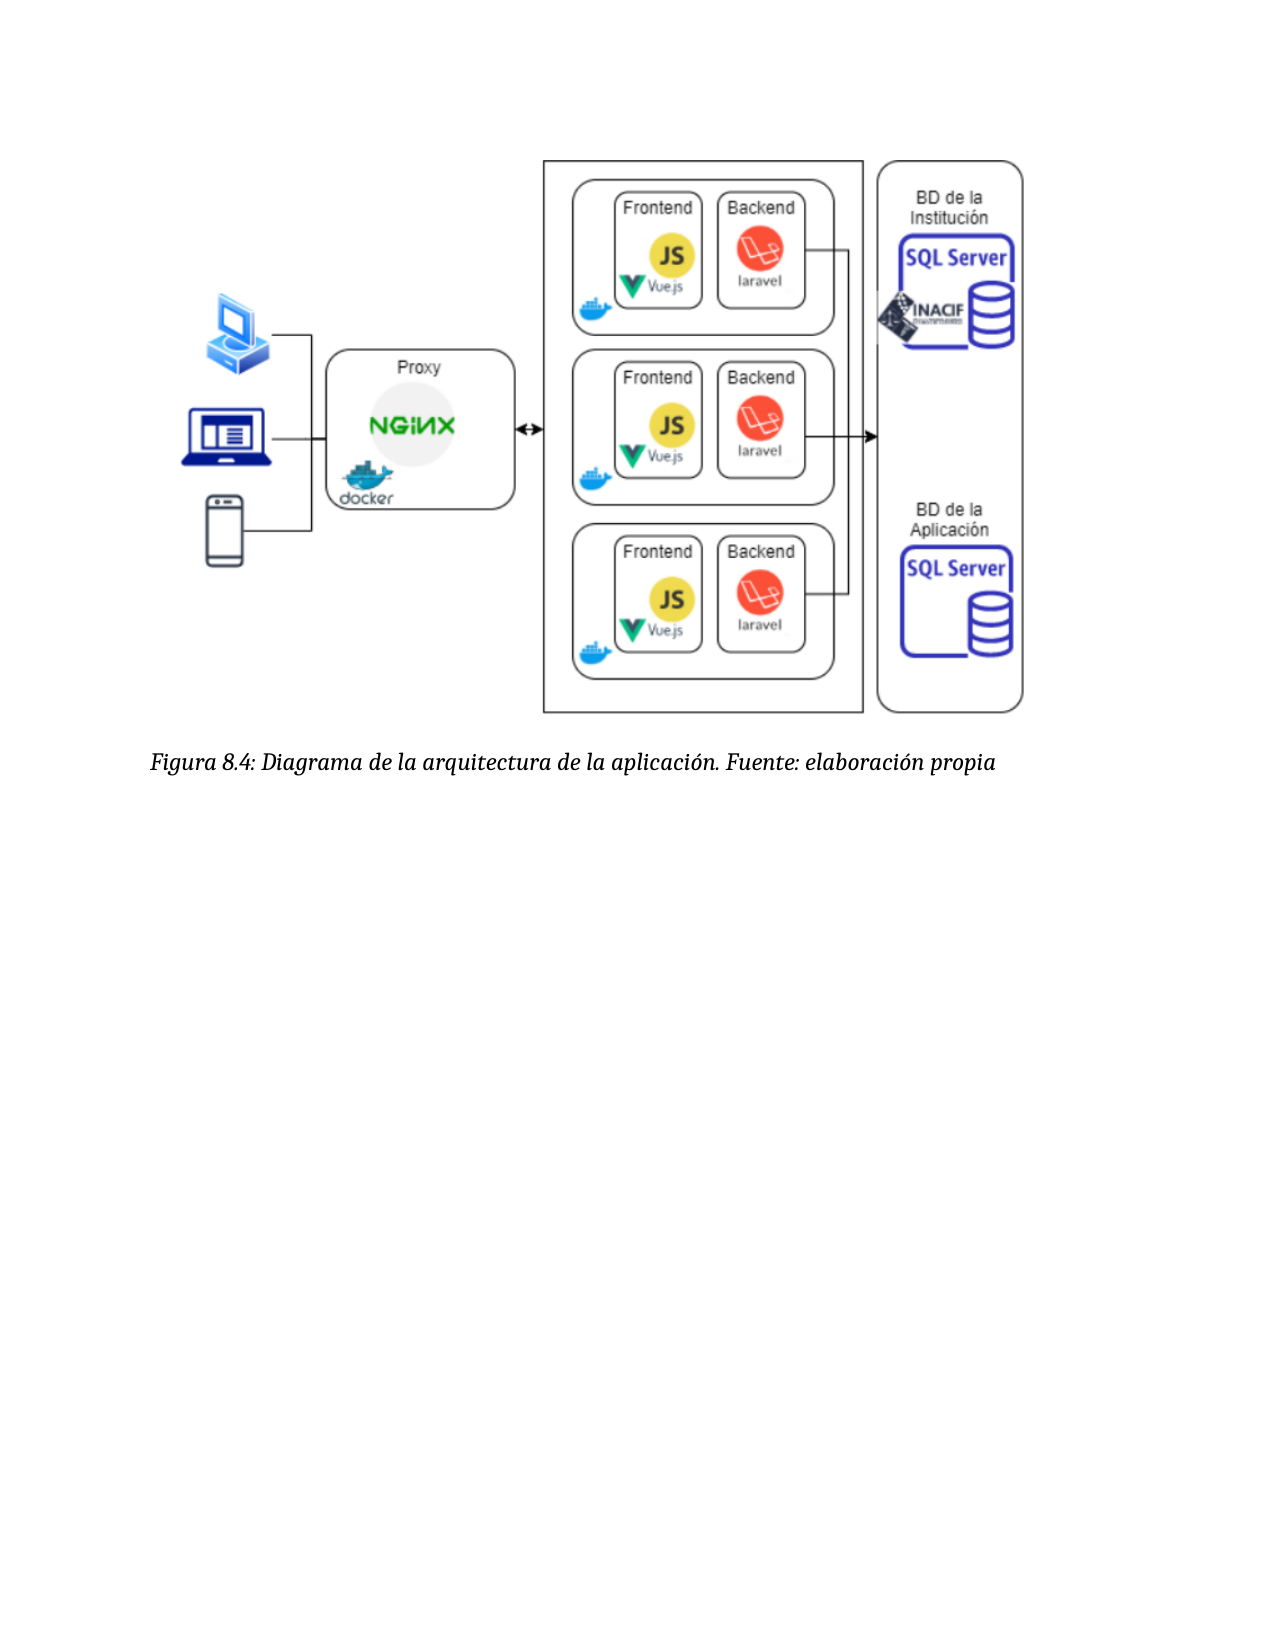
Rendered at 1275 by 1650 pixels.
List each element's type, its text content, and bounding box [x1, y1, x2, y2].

picture [168, 150, 1044, 727]
text Figura 8.4: Diagrama de la arquitectura de la aplicación. Fuente: elaboración propia [150, 748, 1125, 777]
